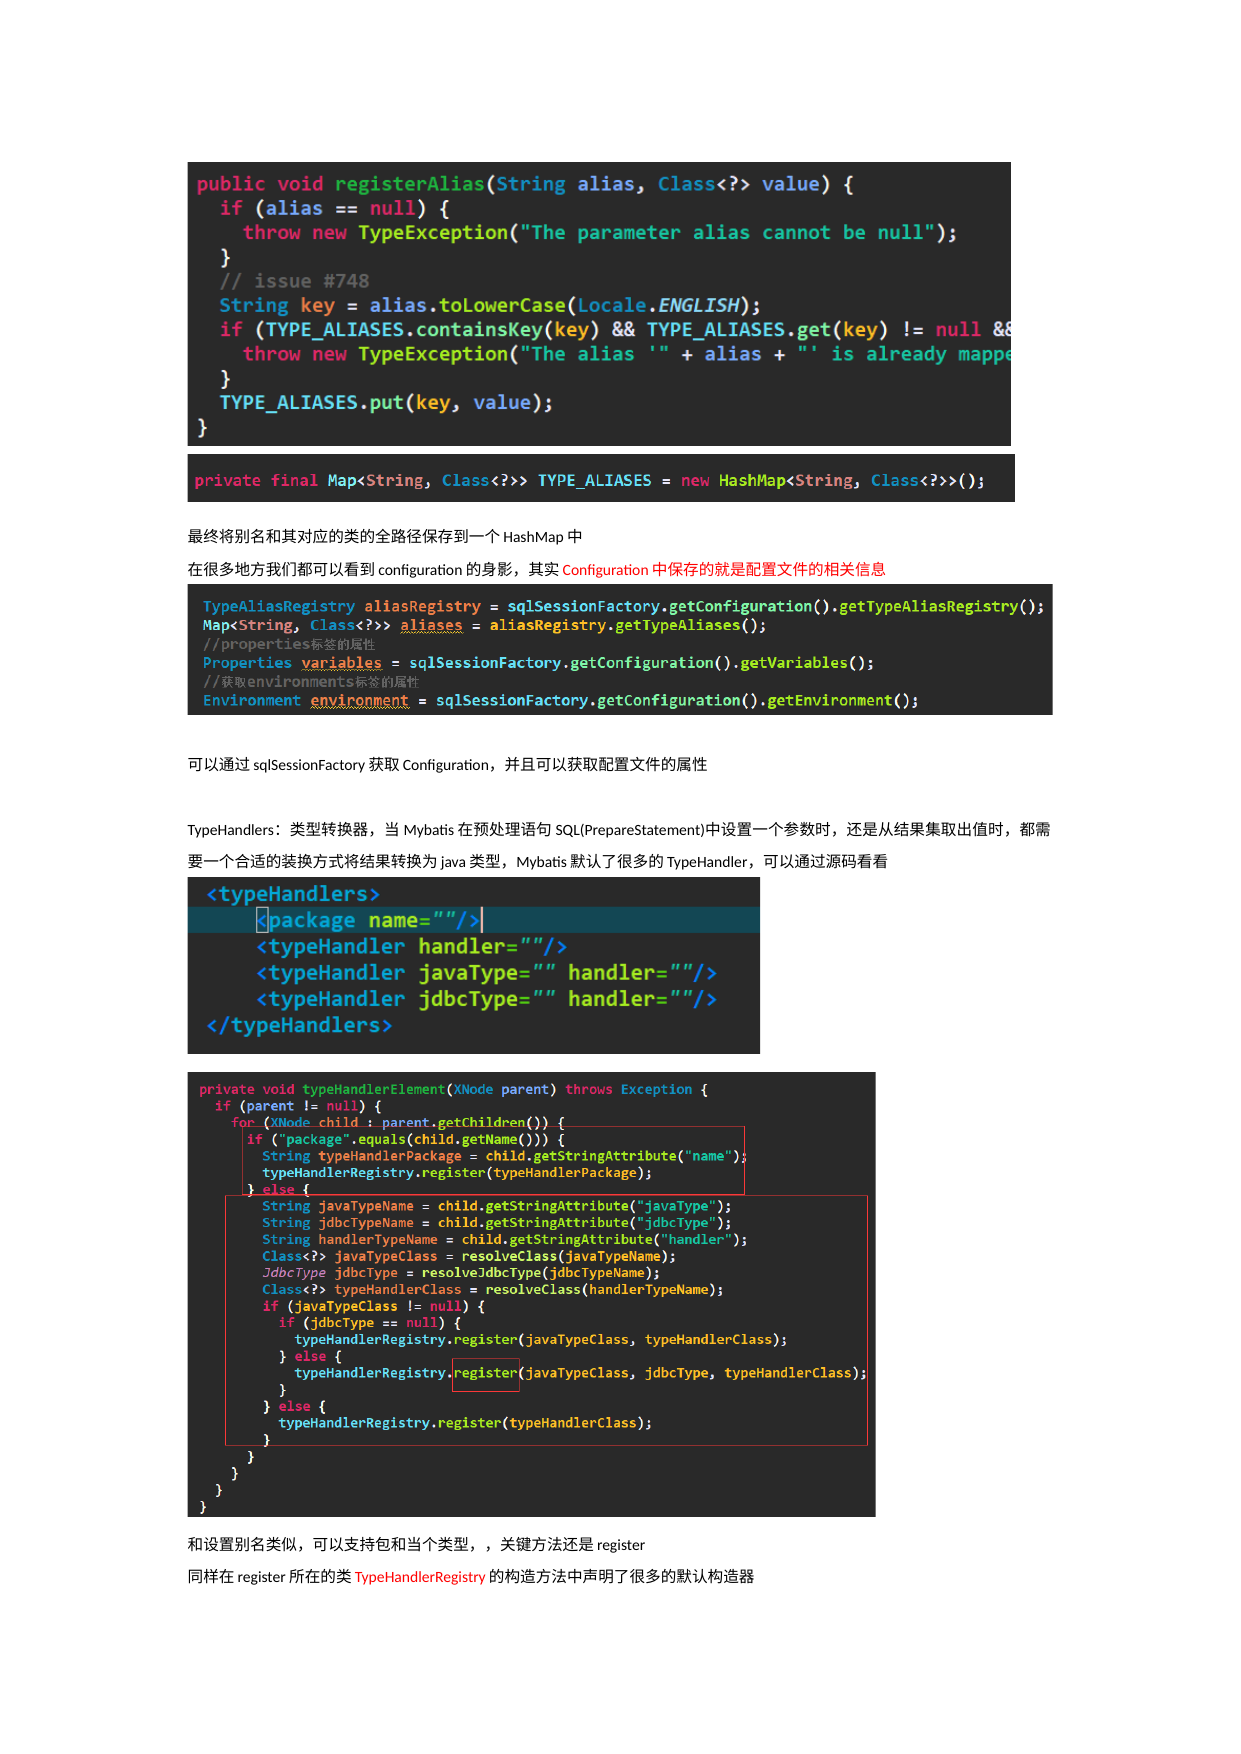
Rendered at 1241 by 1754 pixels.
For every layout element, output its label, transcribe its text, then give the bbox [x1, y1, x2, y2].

text 在很多地方我们都可以看到configuration的身影，其实Configuration中保存的就是配置文件的相关信息 [187, 552, 1053, 584]
text 同样在register所在的类TypeHandlerRegistry的构造方法中声明了很多的默认构造器 [187, 1559, 1053, 1592]
picture [187, 584, 1053, 715]
picture [187, 162, 1011, 446]
picture [187, 454, 1015, 502]
text TypeHandlers：类型转换器，当Mybatis在预处理语句SQL(PrepareStatement)中设置一个参数时，还是从结果集取出值时，都需要一个合适的装换方式将结果转换为java类型，Mybatis默认了很多的TypeHandler，可以通过源码看看 [187, 812, 1053, 877]
text 最终将别名和其对应的类的全路径保存到一个HashMap中 [187, 519, 1053, 552]
text 可以通过sqlSessionFactory获取Configuration，并且可以获取配置文件的属性 [187, 747, 1053, 779]
text 和设置别名类似，可以支持包和当个类型，，关键方法还是register [187, 1527, 1053, 1559]
picture [187, 877, 761, 1054]
picture [187, 1072, 876, 1517]
